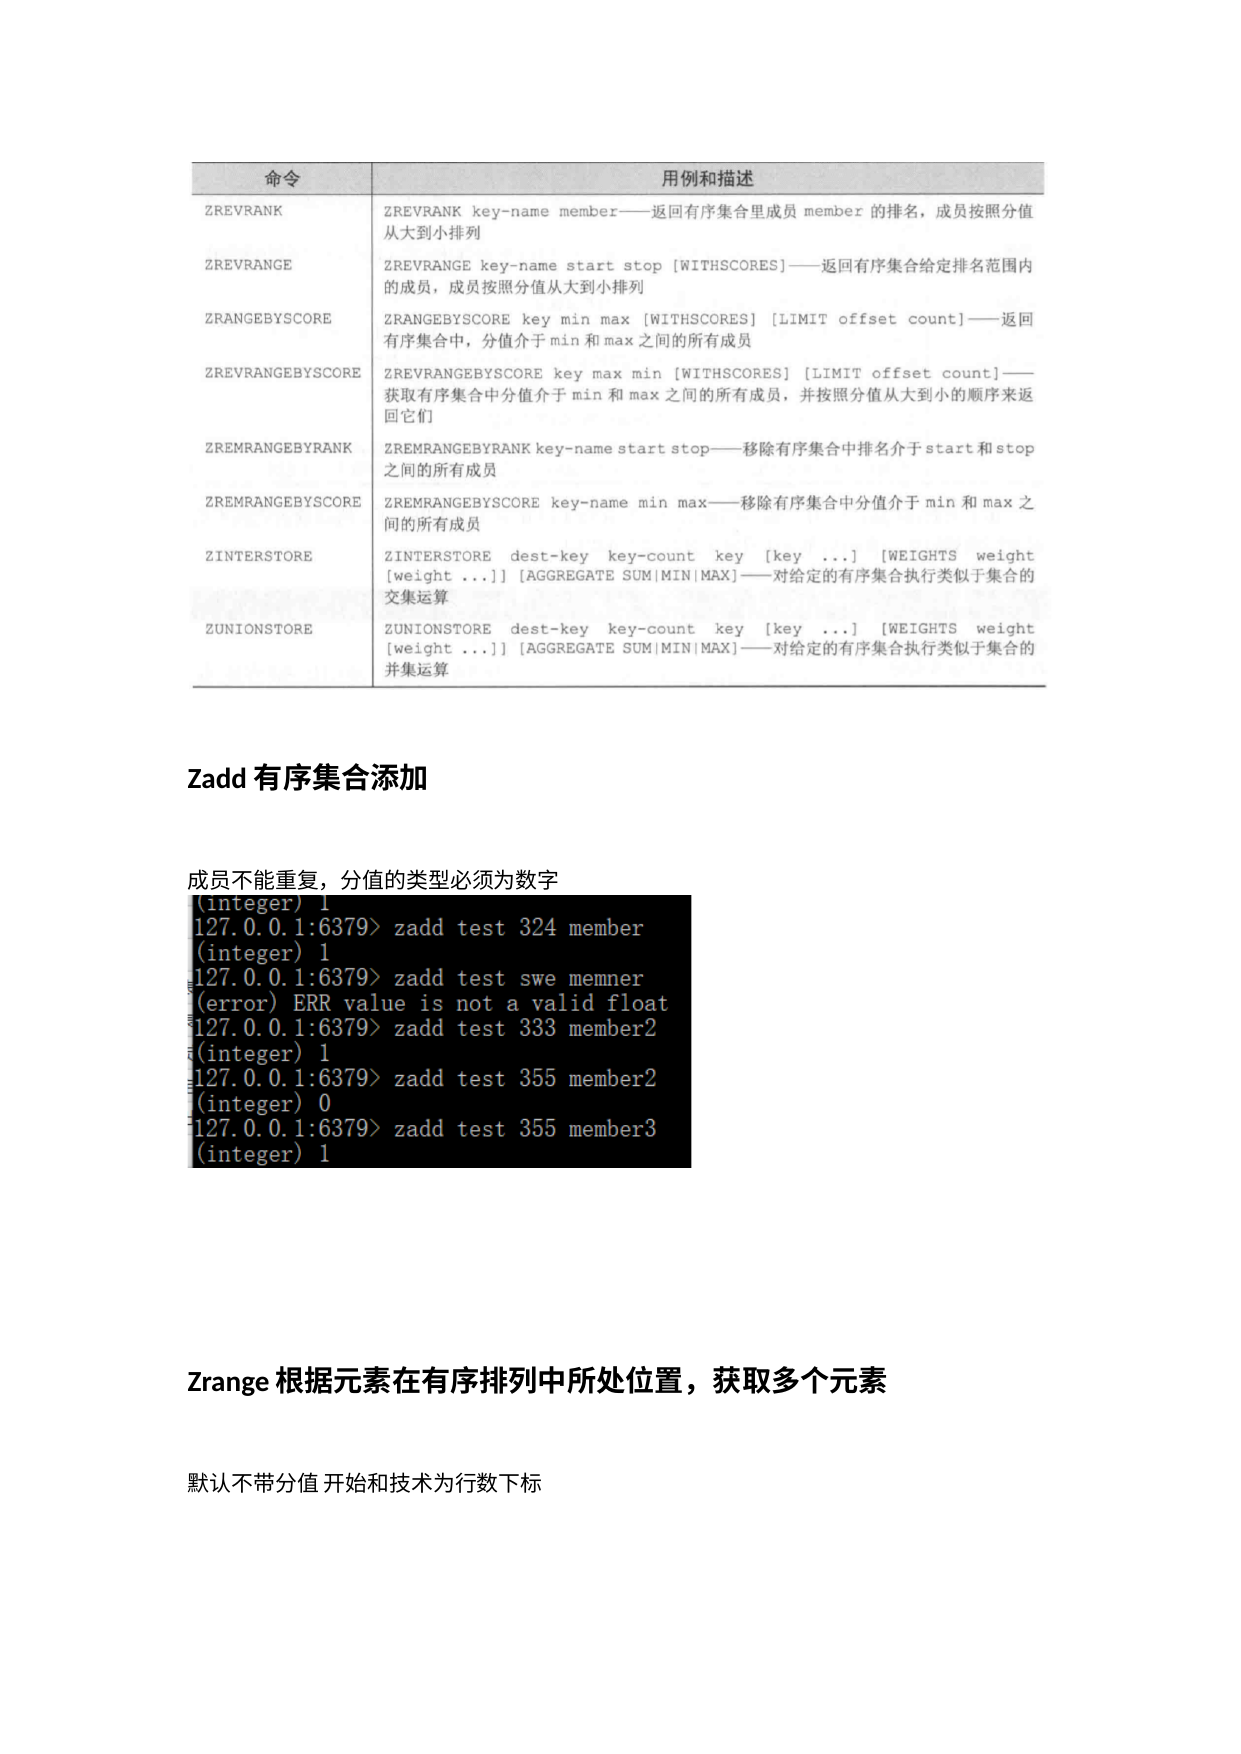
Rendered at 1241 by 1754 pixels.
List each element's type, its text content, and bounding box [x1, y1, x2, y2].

subtitle Zadd 有序集合添加 [187, 744, 1053, 809]
picture [187, 162, 1053, 690]
picture [187, 895, 692, 1168]
text 成员不能重复，分值的类型必须为数字 [187, 862, 1053, 895]
subtitle Zrange根据元素在有序排列中所处位置，获取多个元素 [187, 1347, 1053, 1412]
text 默认不带分值 开始和技术为行数下标 [187, 1466, 1053, 1498]
